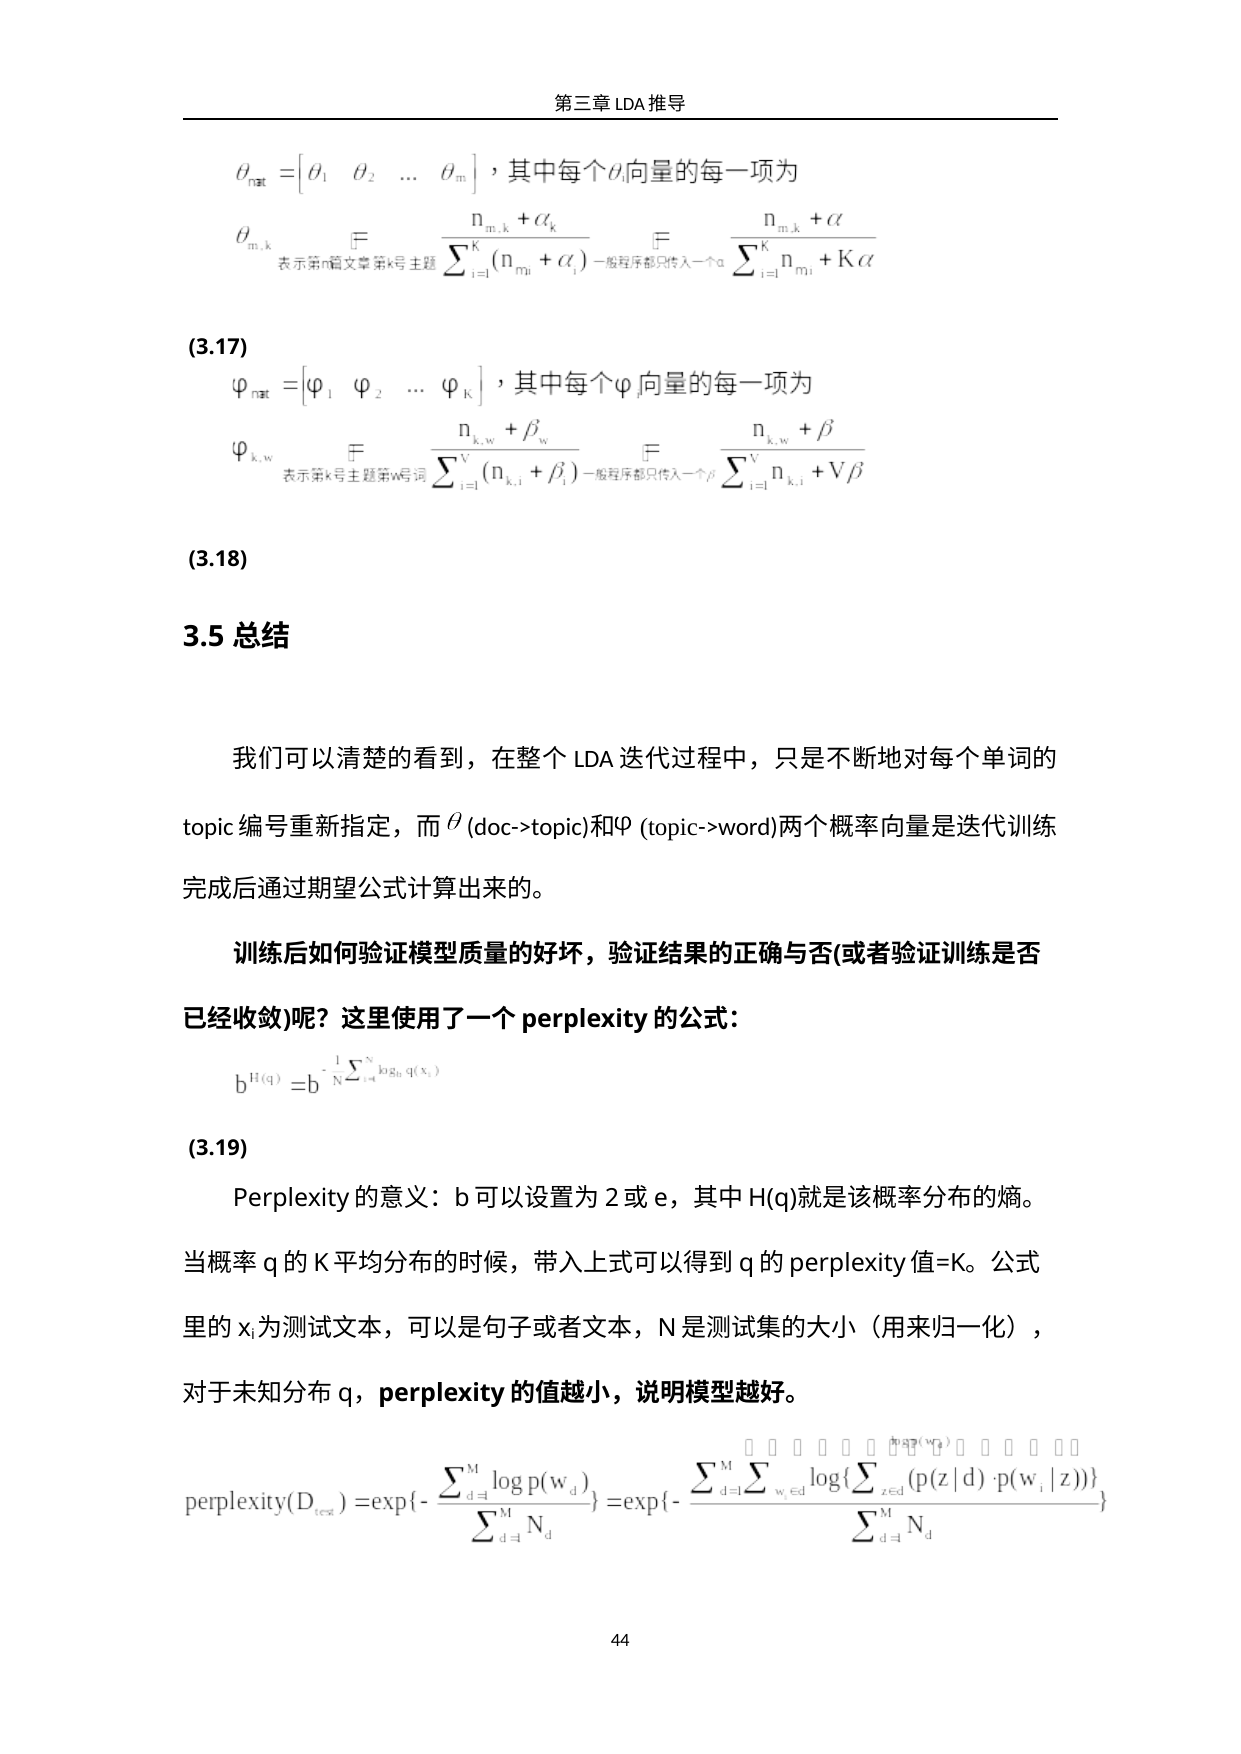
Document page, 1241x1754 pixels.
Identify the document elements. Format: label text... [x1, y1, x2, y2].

text 我们可以清楚的看到，在整个LDA迭代过程中，只是不断地对每个单词的topic编号重新指定，而(doc->topic)和(topic->word)两个概率向量是迭代训练完成后通过期望公式计算出来的。 [183, 724, 1058, 919]
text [183, 1423, 1058, 1553]
text Perplexity的意义：b可以设置为2或e，其中H(q)就是该概率分布的熵。当概率q的K平均分布的时候，带入上式可以得到q的perplexity值=K。公式里的xi为测试文本，可以是句子或者文本，N是测试集的大小（用来归一化），对于未知分布q，perplexity的值越小，说明模型越好。 [183, 1163, 1058, 1423]
text 训练后如何验证模型质量的好坏，验证结果的正确与否(或者验证训练是否已经收敛)呢？这里使用了一个perplexity的公式： [183, 919, 1058, 1049]
subtitle 总结 [183, 601, 1058, 666]
